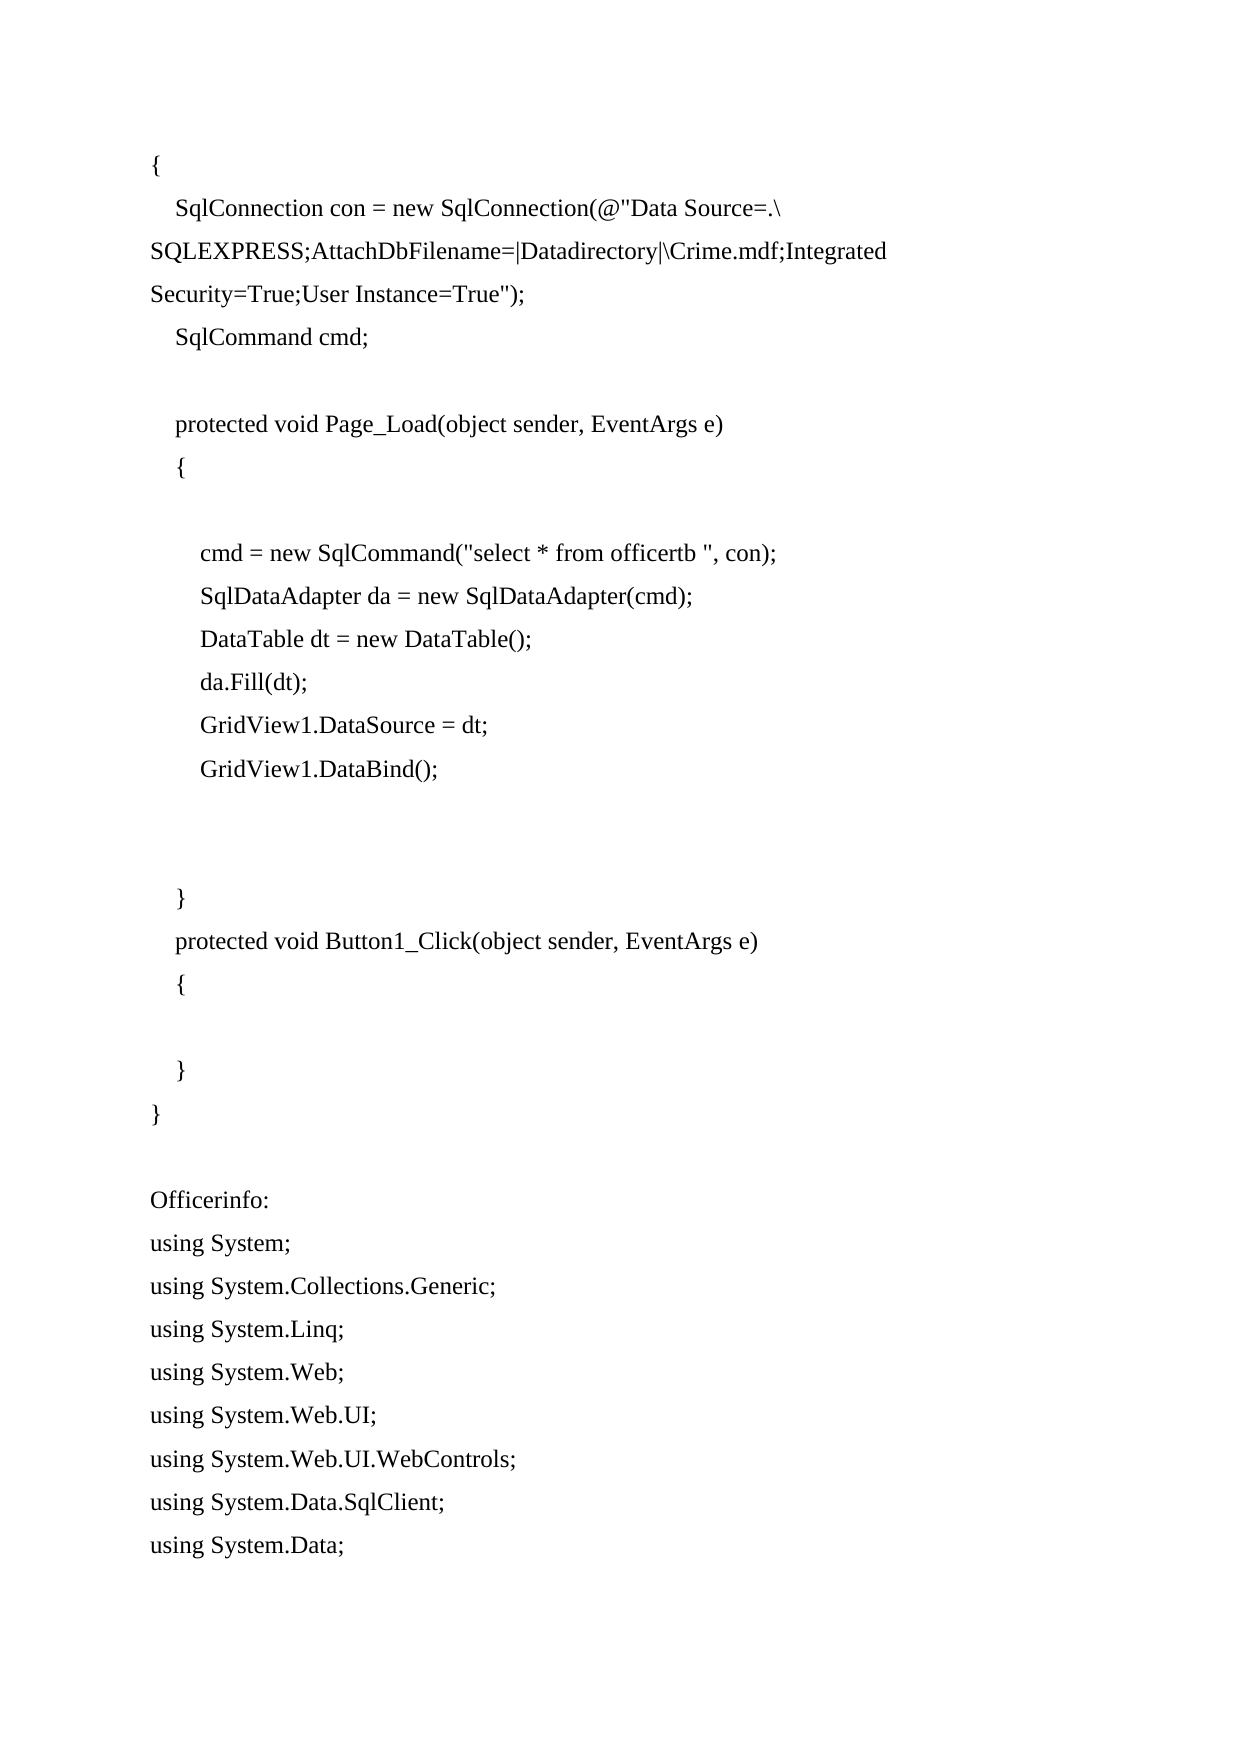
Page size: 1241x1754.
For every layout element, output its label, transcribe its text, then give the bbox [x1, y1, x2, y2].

text DataTable dt = new DataTable(); [150, 624, 1090, 653]
text protected void Button1_Click(object sender, EventArgs e) [150, 926, 1090, 955]
text using System.Collections.Generic; [150, 1271, 1090, 1300]
text } [150, 1056, 1090, 1084]
text } [150, 883, 1090, 912]
text { [150, 452, 1090, 481]
text cmd = new SqlCommand("select * from officertb ", con); [150, 538, 1090, 567]
text SqlDataAdapter da = new SqlDataAdapter(cmd); [150, 581, 1090, 610]
text { [150, 150, 1090, 179]
text using System.Web.UI; [150, 1401, 1090, 1429]
text GridView1.DataBind(); [150, 754, 1090, 782]
text using System.Data; [150, 1530, 1090, 1559]
text { [150, 969, 1090, 998]
text using System.Data.SqlClient; [150, 1487, 1090, 1516]
text SqlCommand cmd; [150, 322, 1090, 351]
text using System; [150, 1228, 1090, 1257]
text Officerinfo: [150, 1185, 1090, 1214]
text SqlConnection con = new SqlConnection(@"Data Source=.\SQLEXPRESS;AttachDbFilename=|Datadirectory|\Crime.mdf;Integrated Security=True;User Instance=True"); [150, 193, 1090, 308]
text using System.Web.UI.WebControls; [150, 1444, 1090, 1472]
text da.Fill(dt); [150, 667, 1090, 696]
text } [150, 1099, 1090, 1127]
text using System.Linq; [150, 1314, 1090, 1343]
text protected void Page_Load(object sender, EventArgs e) [150, 409, 1090, 437]
text using System.Web; [150, 1357, 1090, 1386]
text GridView1.DataSource = dt; [150, 711, 1090, 739]
